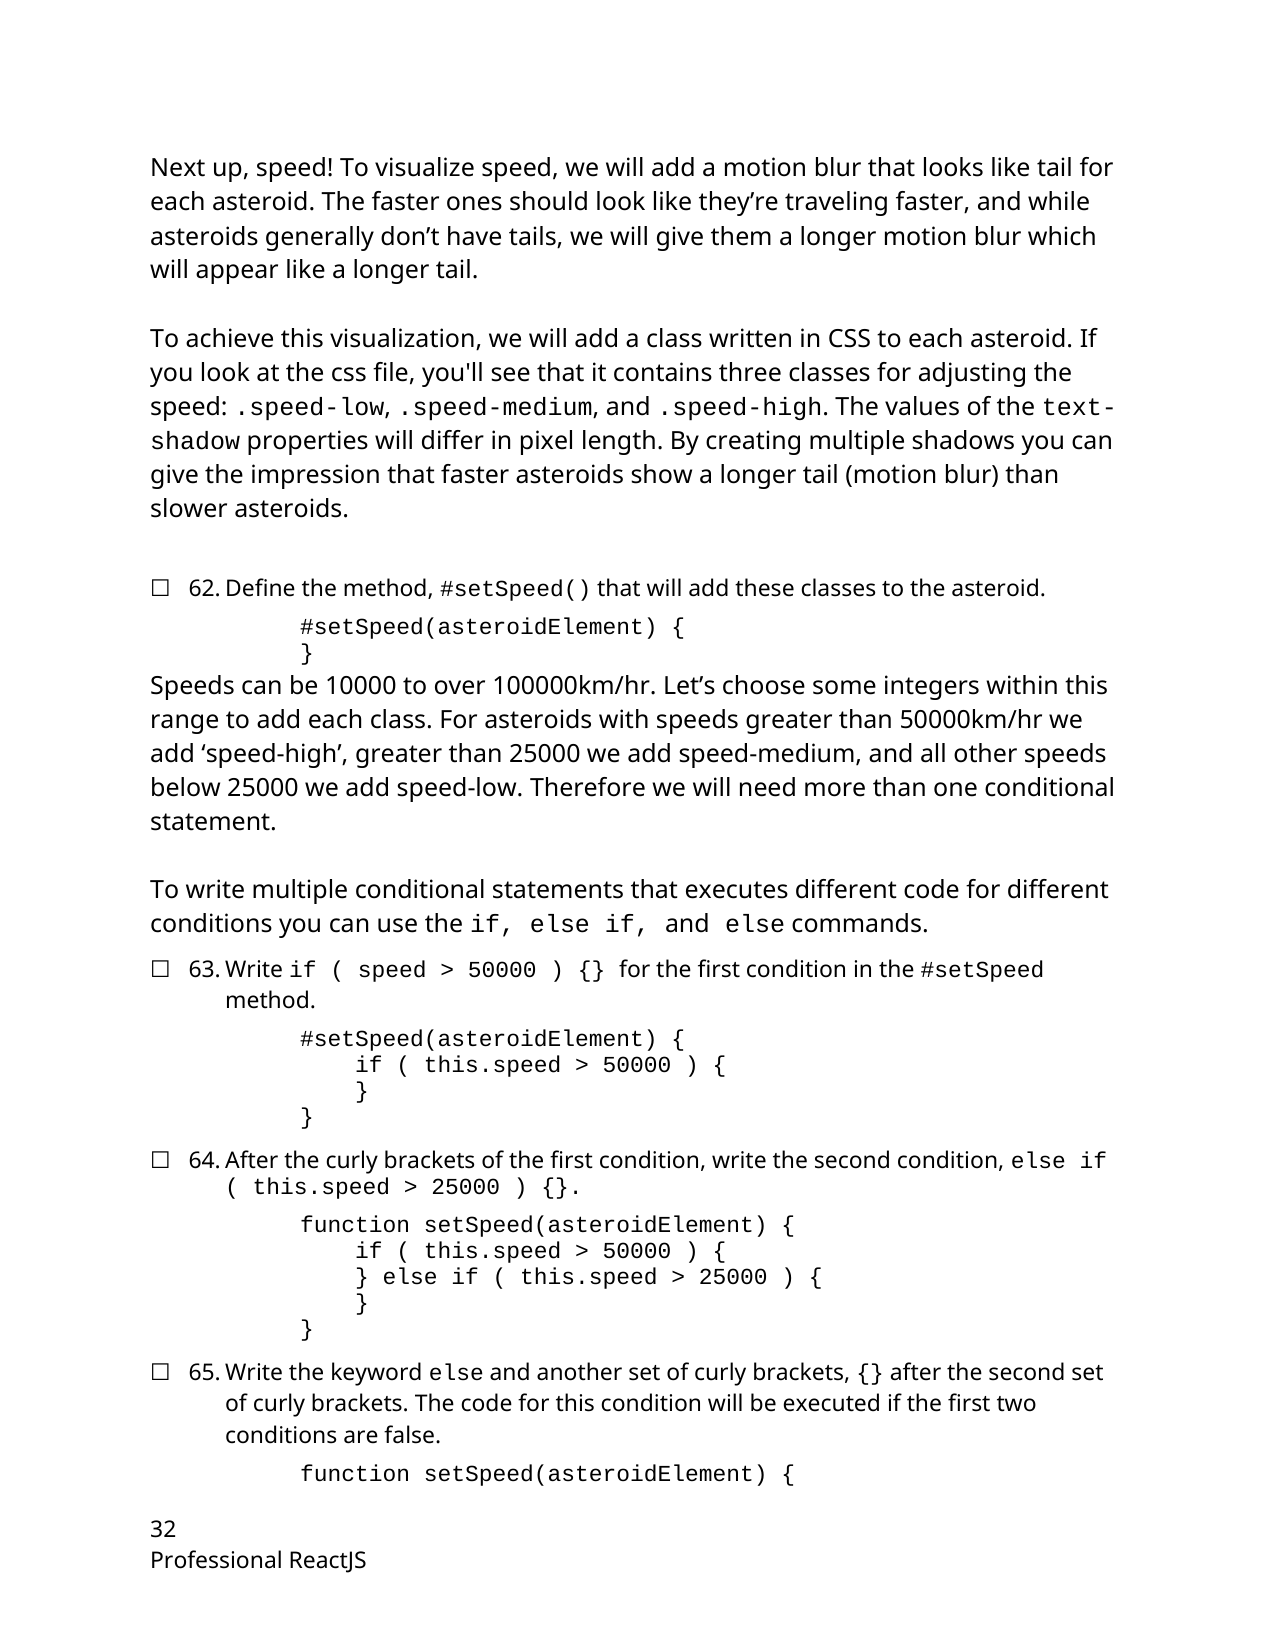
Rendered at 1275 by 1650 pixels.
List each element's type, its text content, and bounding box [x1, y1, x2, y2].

text function setSpeed(asteroidElement) { [300, 1214, 1125, 1240]
text } [300, 641, 1125, 667]
list After the curly brackets of the first condition, write the second condition, else if ( this.speed > 25000 ) {}. [150, 1144, 1125, 1201]
list Write the keyword else and another set of curly brackets, {} after the second set of curly brackets. The code for this condition will be executed if the first two conditions are false. [150, 1356, 1125, 1450]
text } [300, 1292, 1125, 1317]
text #setSpeed(asteroidElement) { [300, 1028, 1125, 1054]
text function setSpeed(asteroidElement) { [300, 1462, 1125, 1488]
text Speeds can be 10000 to over 100000km/hr. Let’s choose some integers within this range to add each class. For asteroids with speeds greater than 50000km/hr we add ‘speed-high’, greater than 25000 we add speed-medium, and all other speeds below 25000 we add speed-low. Therefore we will need more than one conditional statement. [150, 667, 1125, 838]
text Next up, speed! To visualize speed, we will add a motion blur that looks like tail for each asteroid. The faster ones should look like they’re traveling faster, and while asteroids generally don’t have tails, we will give them a longer motion blur which will appear like a longer tail. [150, 150, 1125, 286]
text } [300, 1106, 1125, 1131]
text Write if ( speed > 50000 ) {} for the first condition in the #setSpeed method. [150, 953, 1125, 1015]
text } [300, 1317, 1125, 1343]
text } [300, 1079, 1125, 1106]
text #setSpeed(asteroidElement) { [300, 616, 1125, 641]
text } else if ( this.speed > 25000 ) { [300, 1266, 1125, 1292]
list Define the method, #setSpeed() that will add these classes to the asteroid. [150, 572, 1125, 603]
text if ( this.speed > 50000 ) { [300, 1054, 1125, 1079]
text To write multiple conditional statements that executes different code for different conditions you can use the if, else if, and else commands. [150, 872, 1125, 940]
text if ( this.speed > 50000 ) { [300, 1240, 1125, 1266]
text To achieve this visualization, we will add a class written in CSS to each asteroid. If you look at the css file, you'll see that it contains three classes for adjusting the speed: .speed-low, .speed-medium, and .speed-high. The values of the text-shadow properties will differ in pixel length. By creating multiple shadows you can give the impression that faster asteroids show a longer tail (motion blur) than slower asteroids. [150, 320, 1125, 525]
